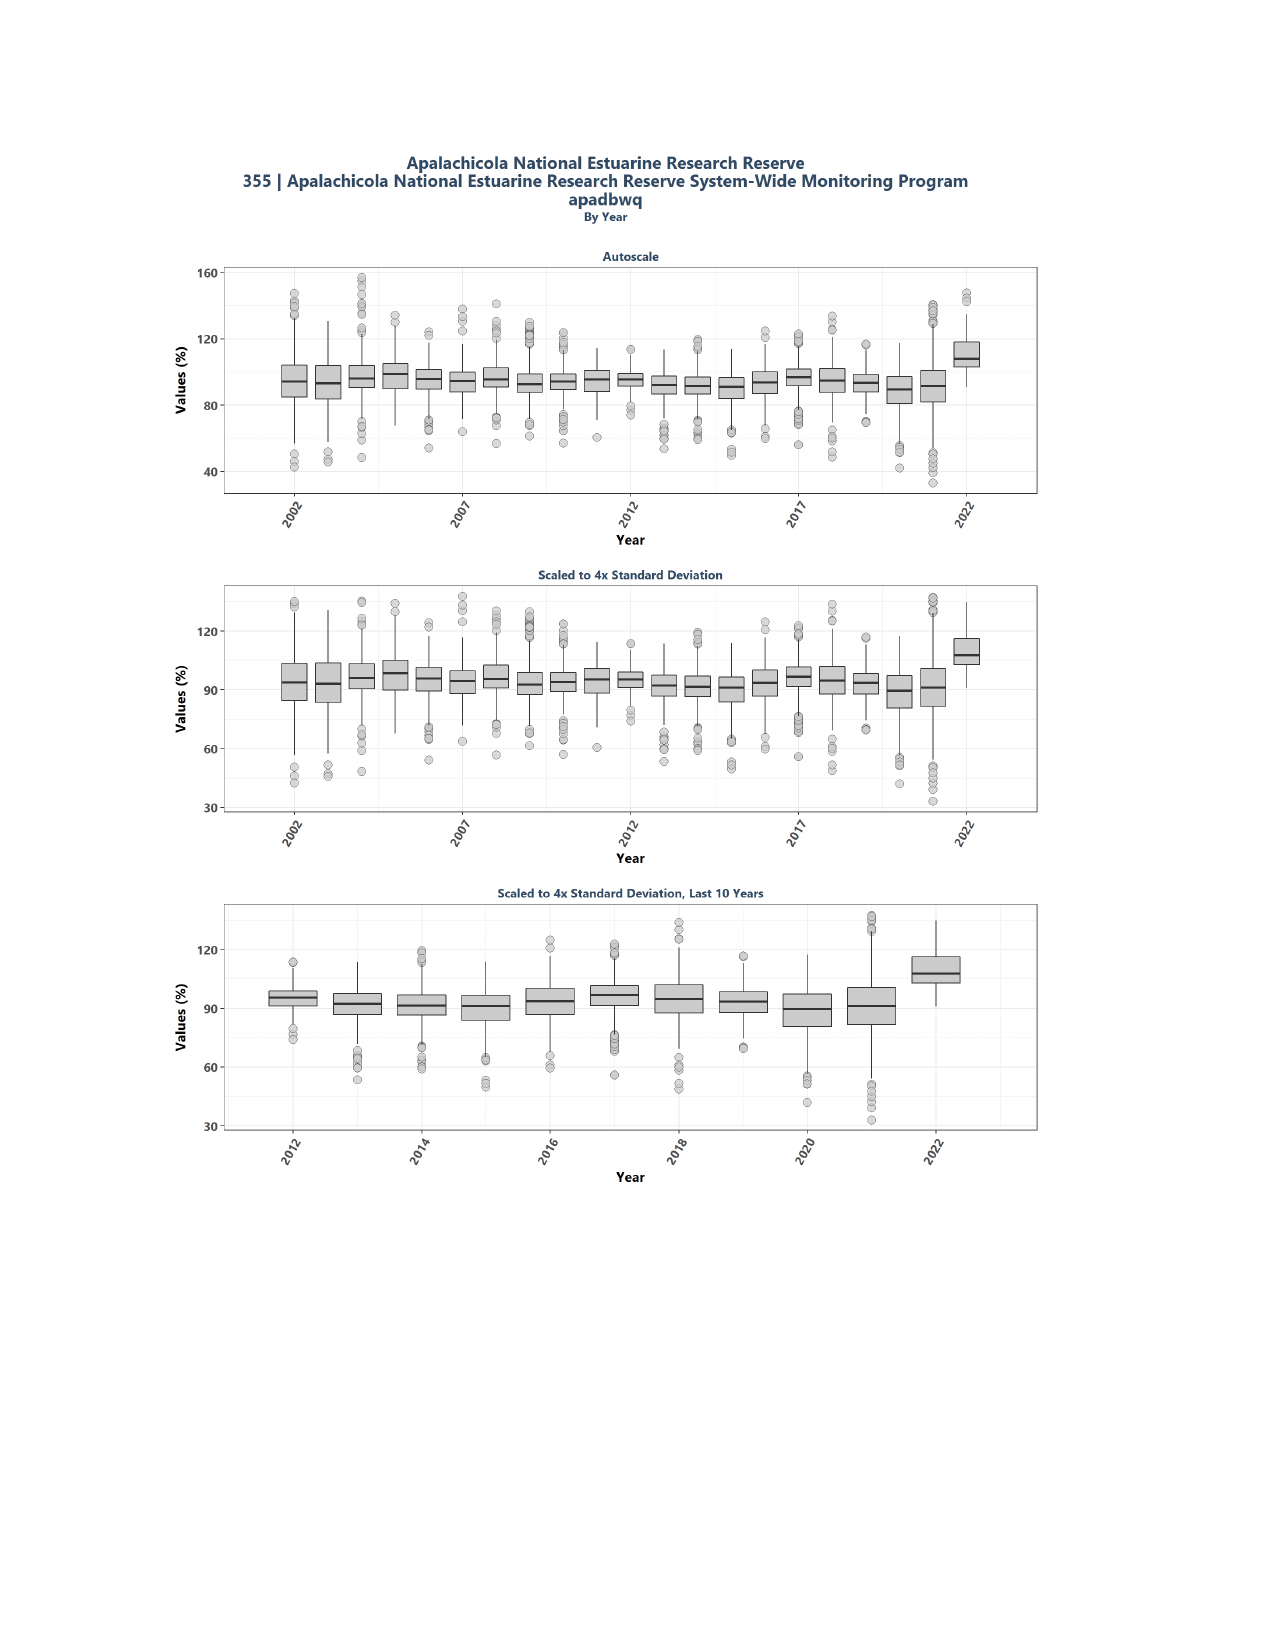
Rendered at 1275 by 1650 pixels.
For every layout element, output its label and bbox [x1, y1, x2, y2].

picture [168, 150, 1044, 1200]
